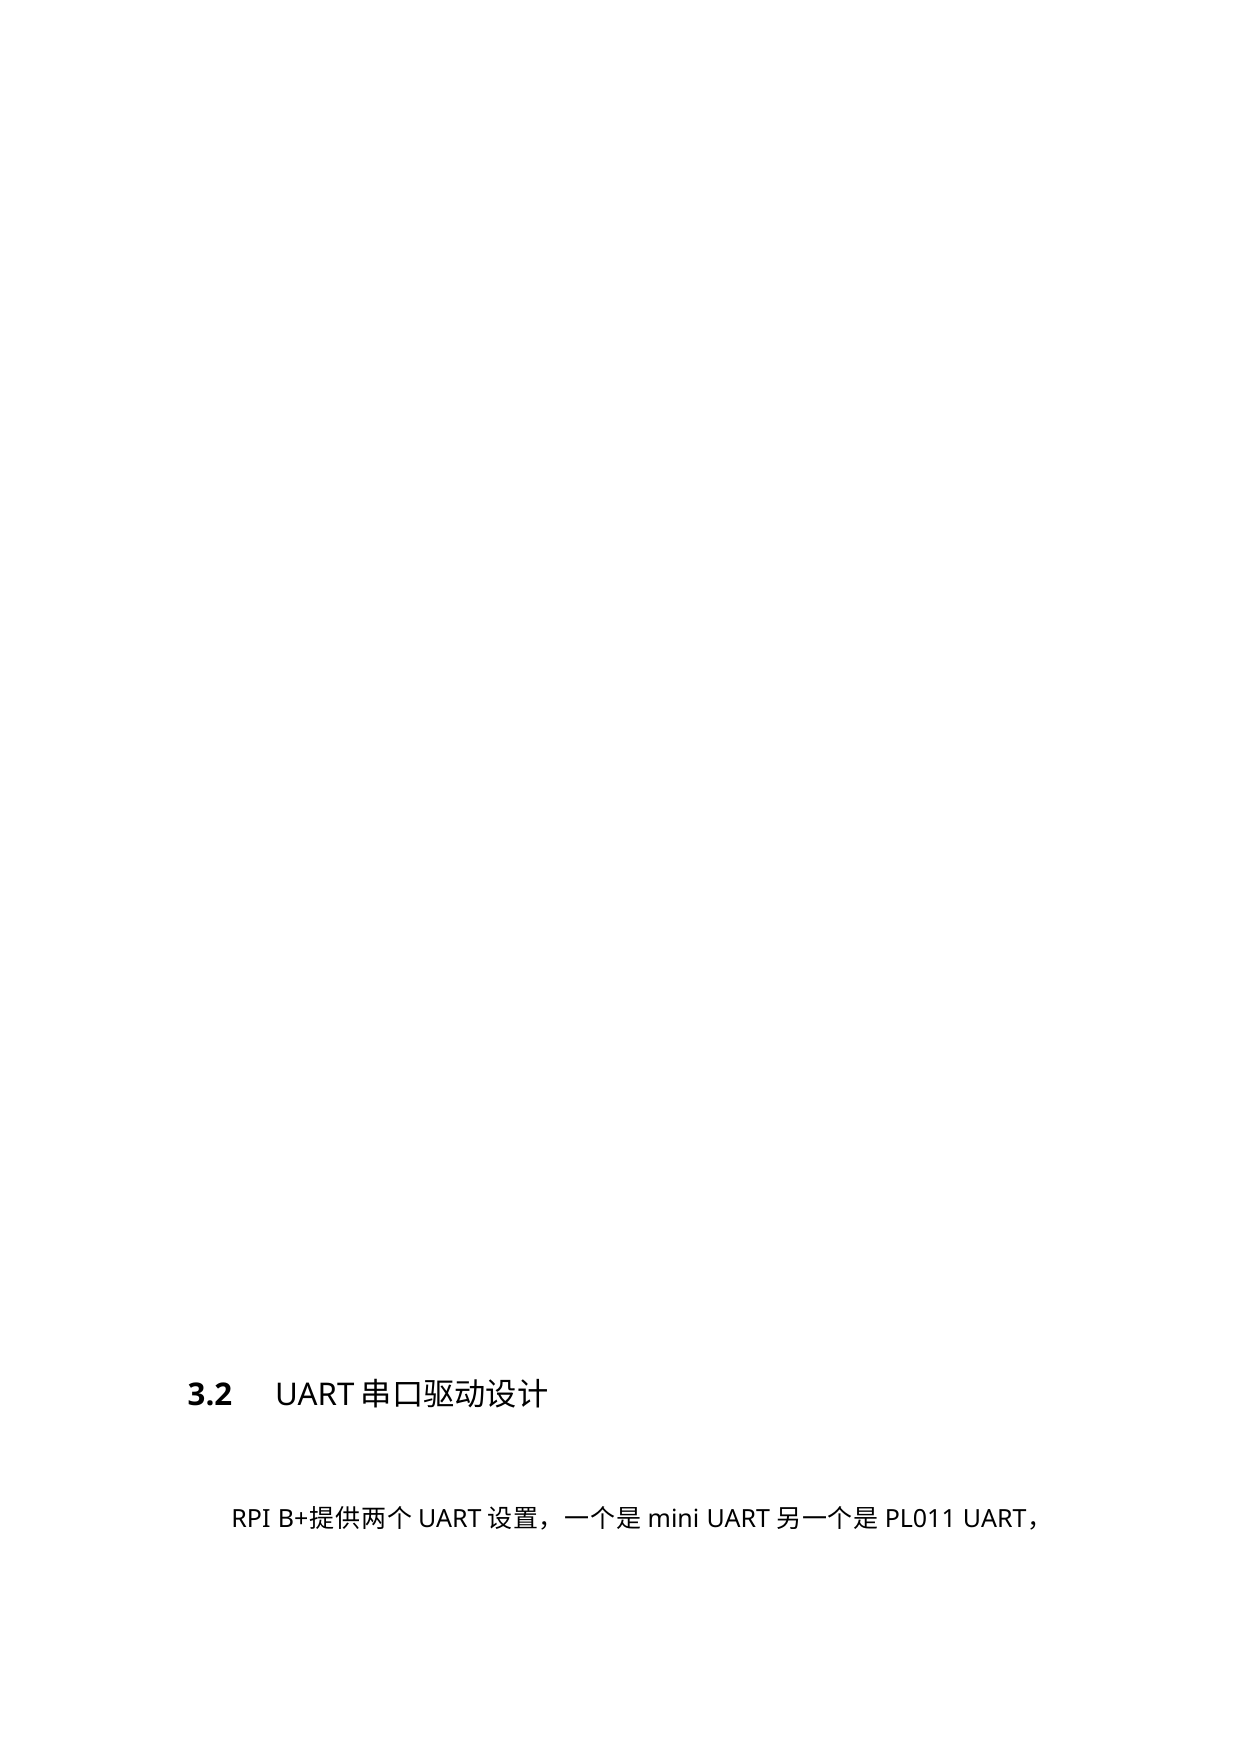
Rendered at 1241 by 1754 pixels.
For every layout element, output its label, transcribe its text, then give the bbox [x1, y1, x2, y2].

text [187, 1484, 1053, 1549]
subtitle UART串口驱动设计 [187, 1359, 1053, 1424]
